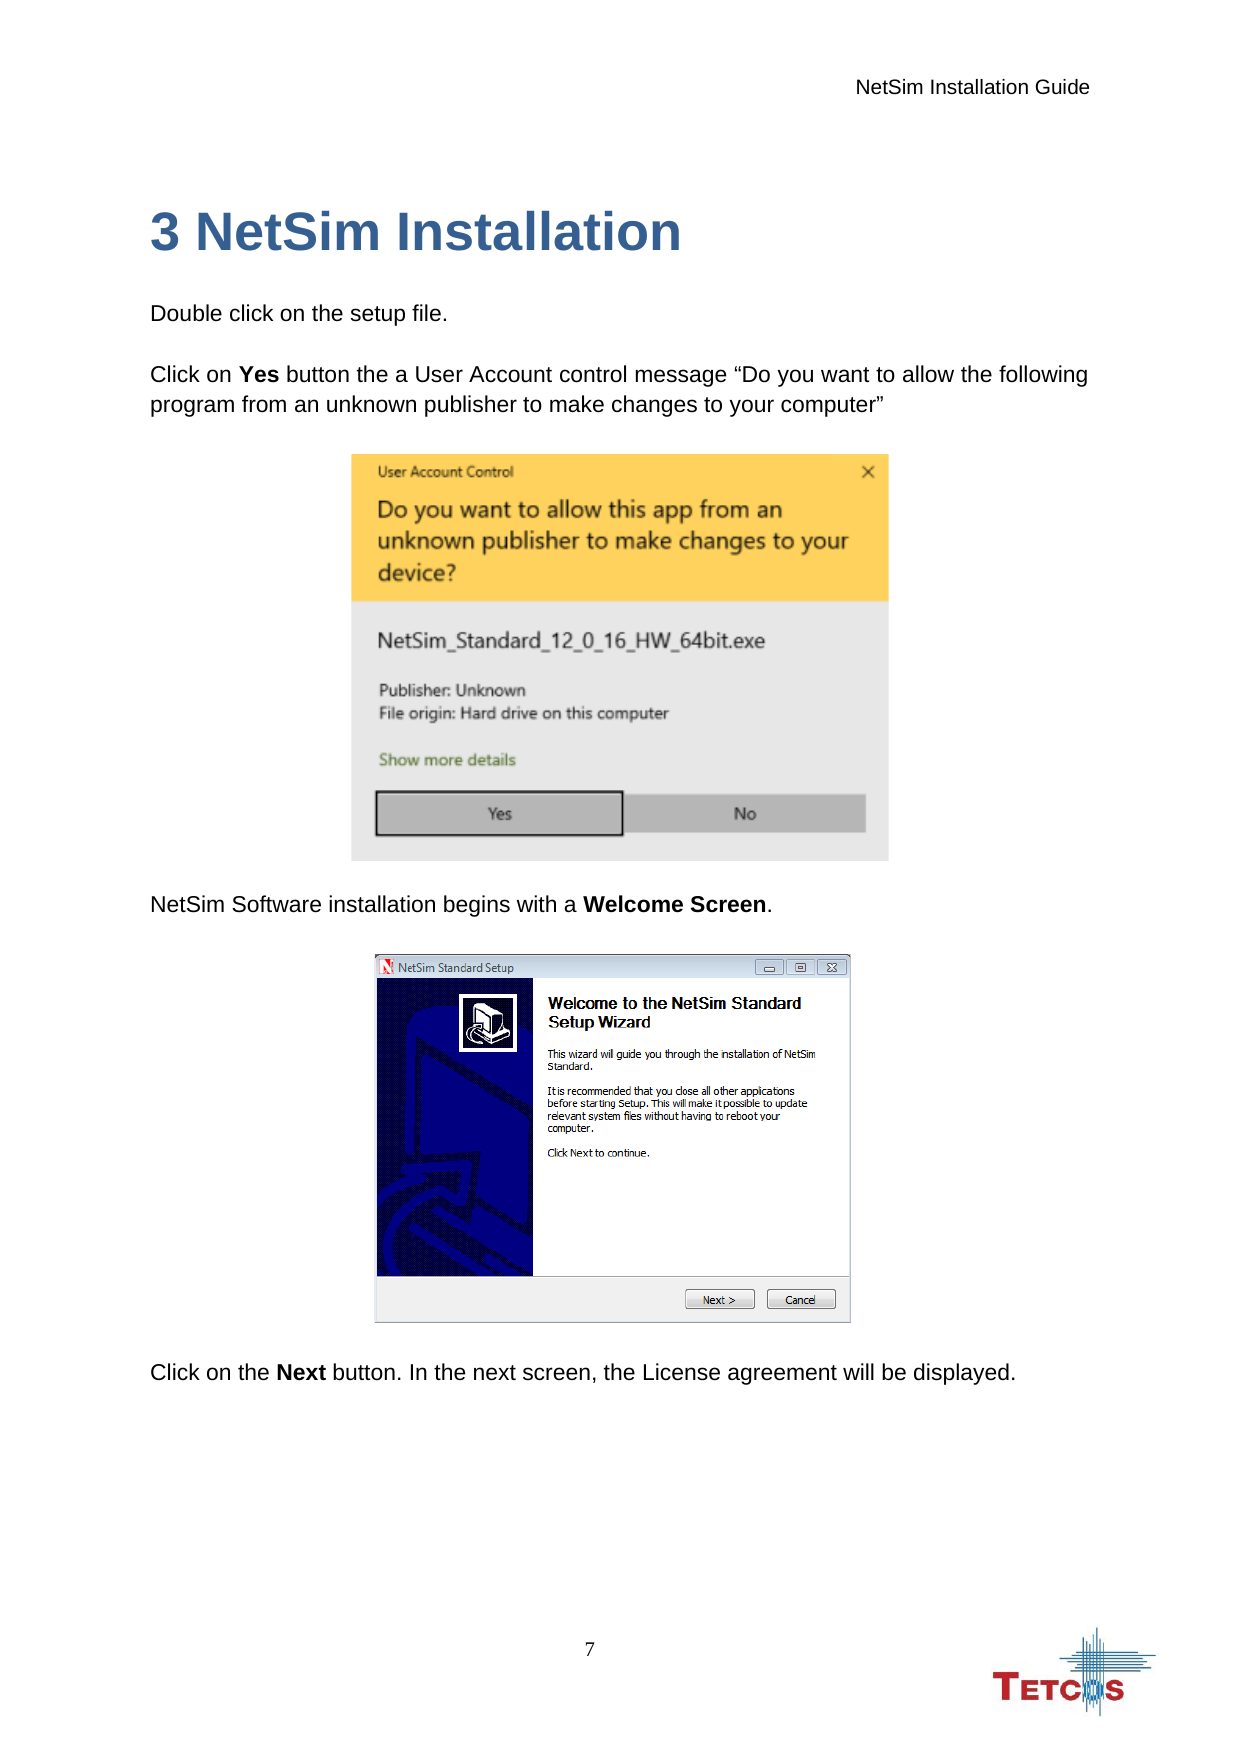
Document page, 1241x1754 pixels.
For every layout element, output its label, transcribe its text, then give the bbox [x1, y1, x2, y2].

picture [374, 954, 851, 1323]
picture [990, 1625, 1157, 1717]
text Click on the Next button. In the next screen, the License agreement will be displayed. [150, 1359, 1090, 1386]
text NetSim Software installation begins with a Welcome Screen. [150, 891, 1090, 918]
text Click on Yes button the a User Account control message “Do you want to allow the following program from an unknown publisher to make changes to your computer” [150, 361, 1090, 417]
picture [351, 454, 889, 861]
text Double click on the setup file. [150, 300, 1090, 327]
subtitle NetSim Installation [150, 200, 1090, 262]
